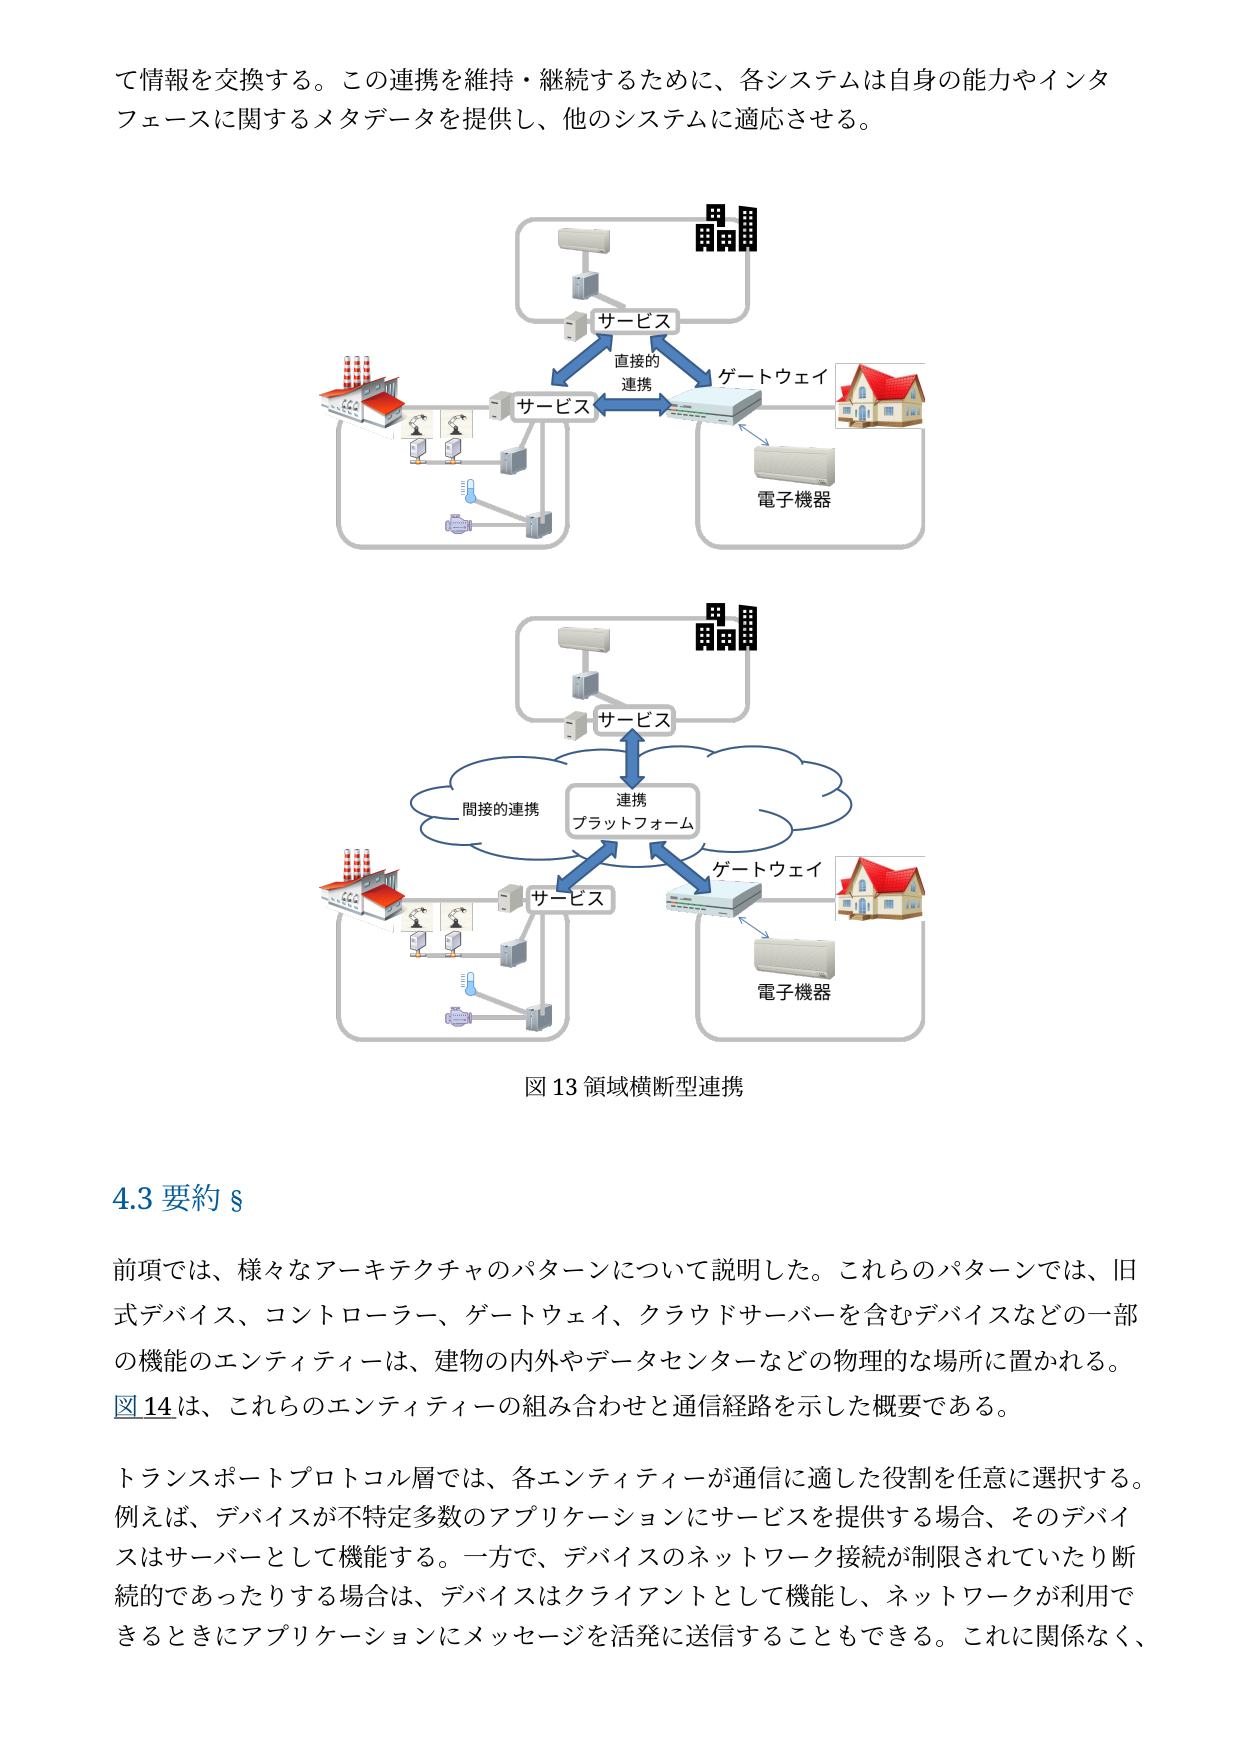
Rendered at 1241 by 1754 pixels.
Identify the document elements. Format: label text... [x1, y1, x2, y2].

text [113, 1458, 1153, 1652]
text 図13 領域横断型連携 [116, 1069, 1153, 1103]
text 前項では、様々なアーキテクチャのパターンについて説明した。これらのパターンでは、旧式デバイス、コントローラー、ゲートウェイ、クラウドサーバーを含むデバイスなどの⼀部の機能のエンティティーは、建物の内外やデータセンターなどの物理的な場所に置かれる。 [112, 1251, 1140, 1377]
text 図14は、これらのエンティティーの組み合わせと通信経路を⽰した概要である。 [113, 1386, 1153, 1422]
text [113, 60, 1153, 136]
subtitle 4.3 要約 § [112, 1175, 1153, 1218]
picture [318, 203, 926, 1042]
